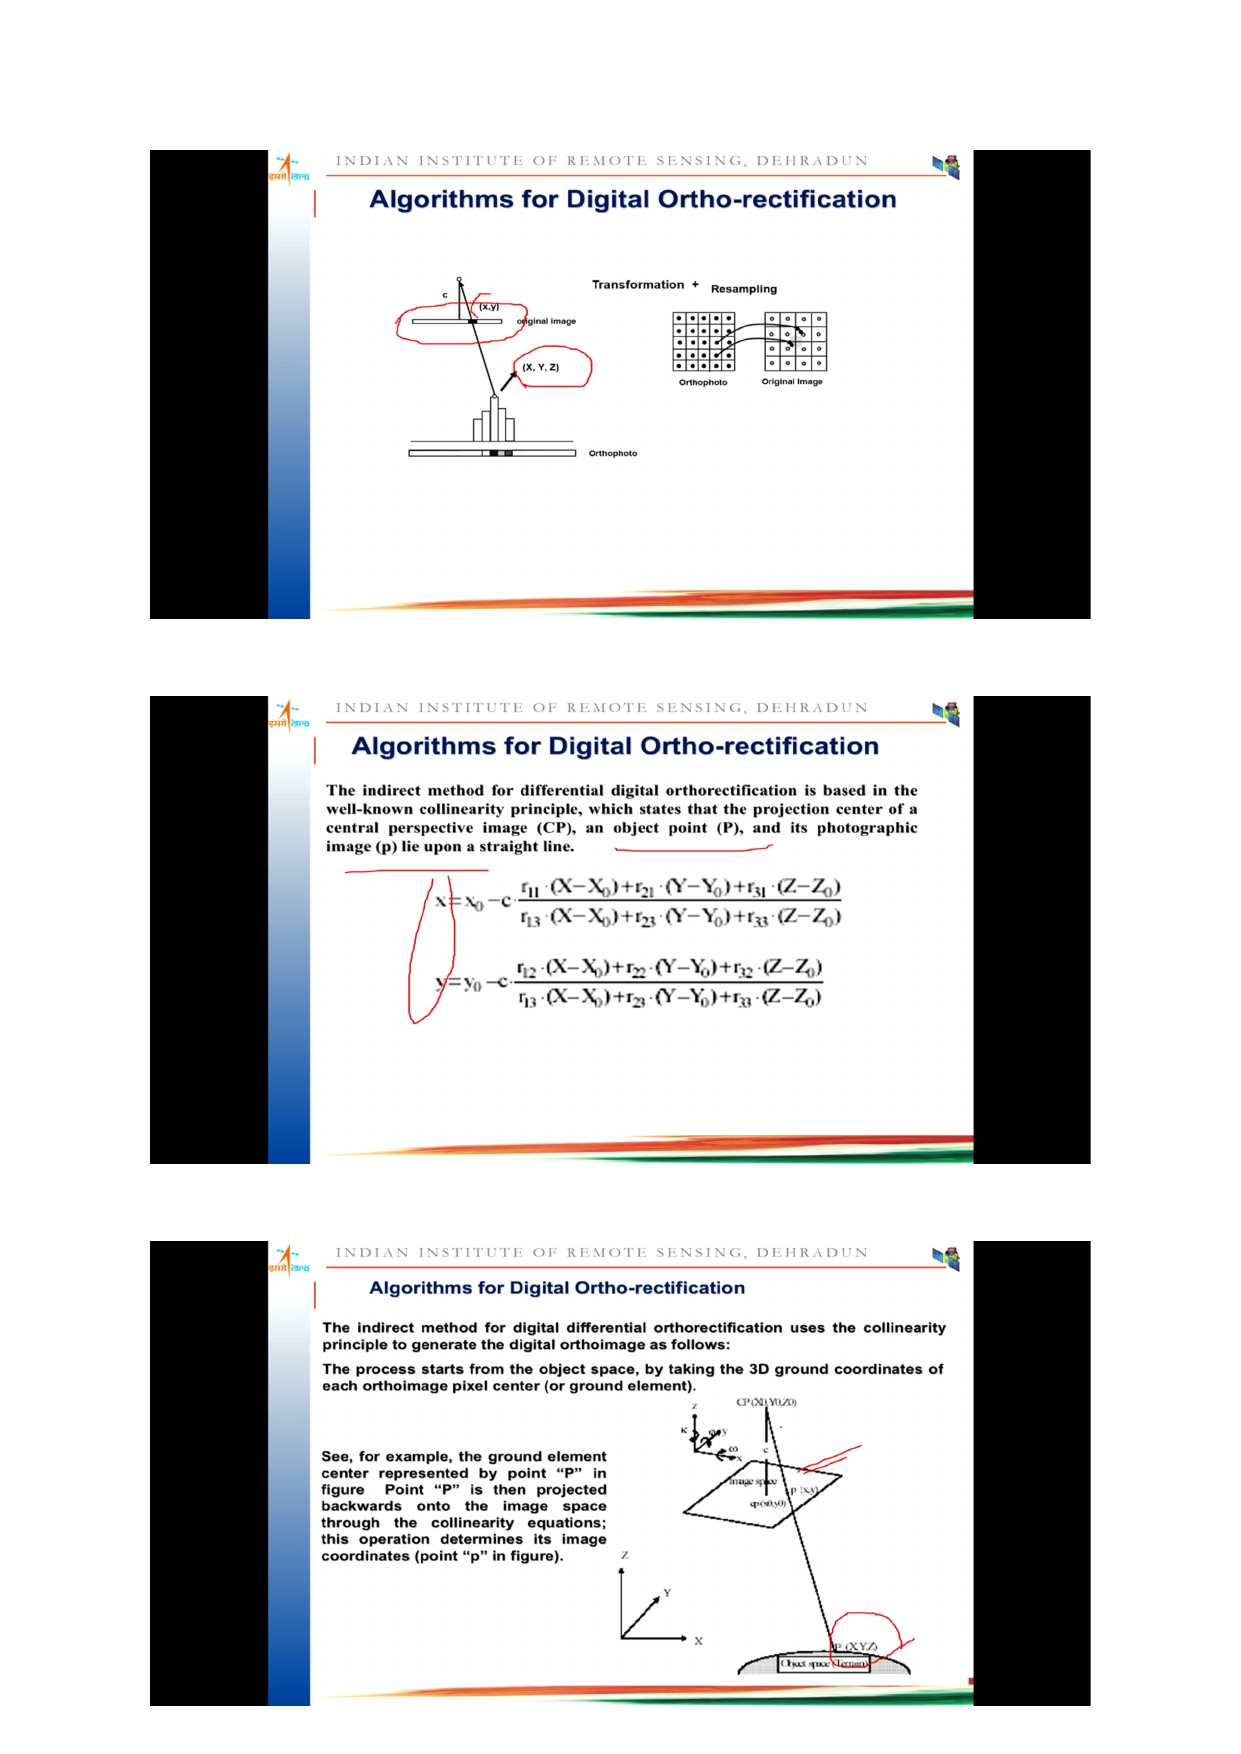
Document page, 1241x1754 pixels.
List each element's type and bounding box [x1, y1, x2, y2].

picture [150, 696, 1091, 1164]
picture [150, 150, 1091, 619]
picture [150, 1241, 1091, 1706]
